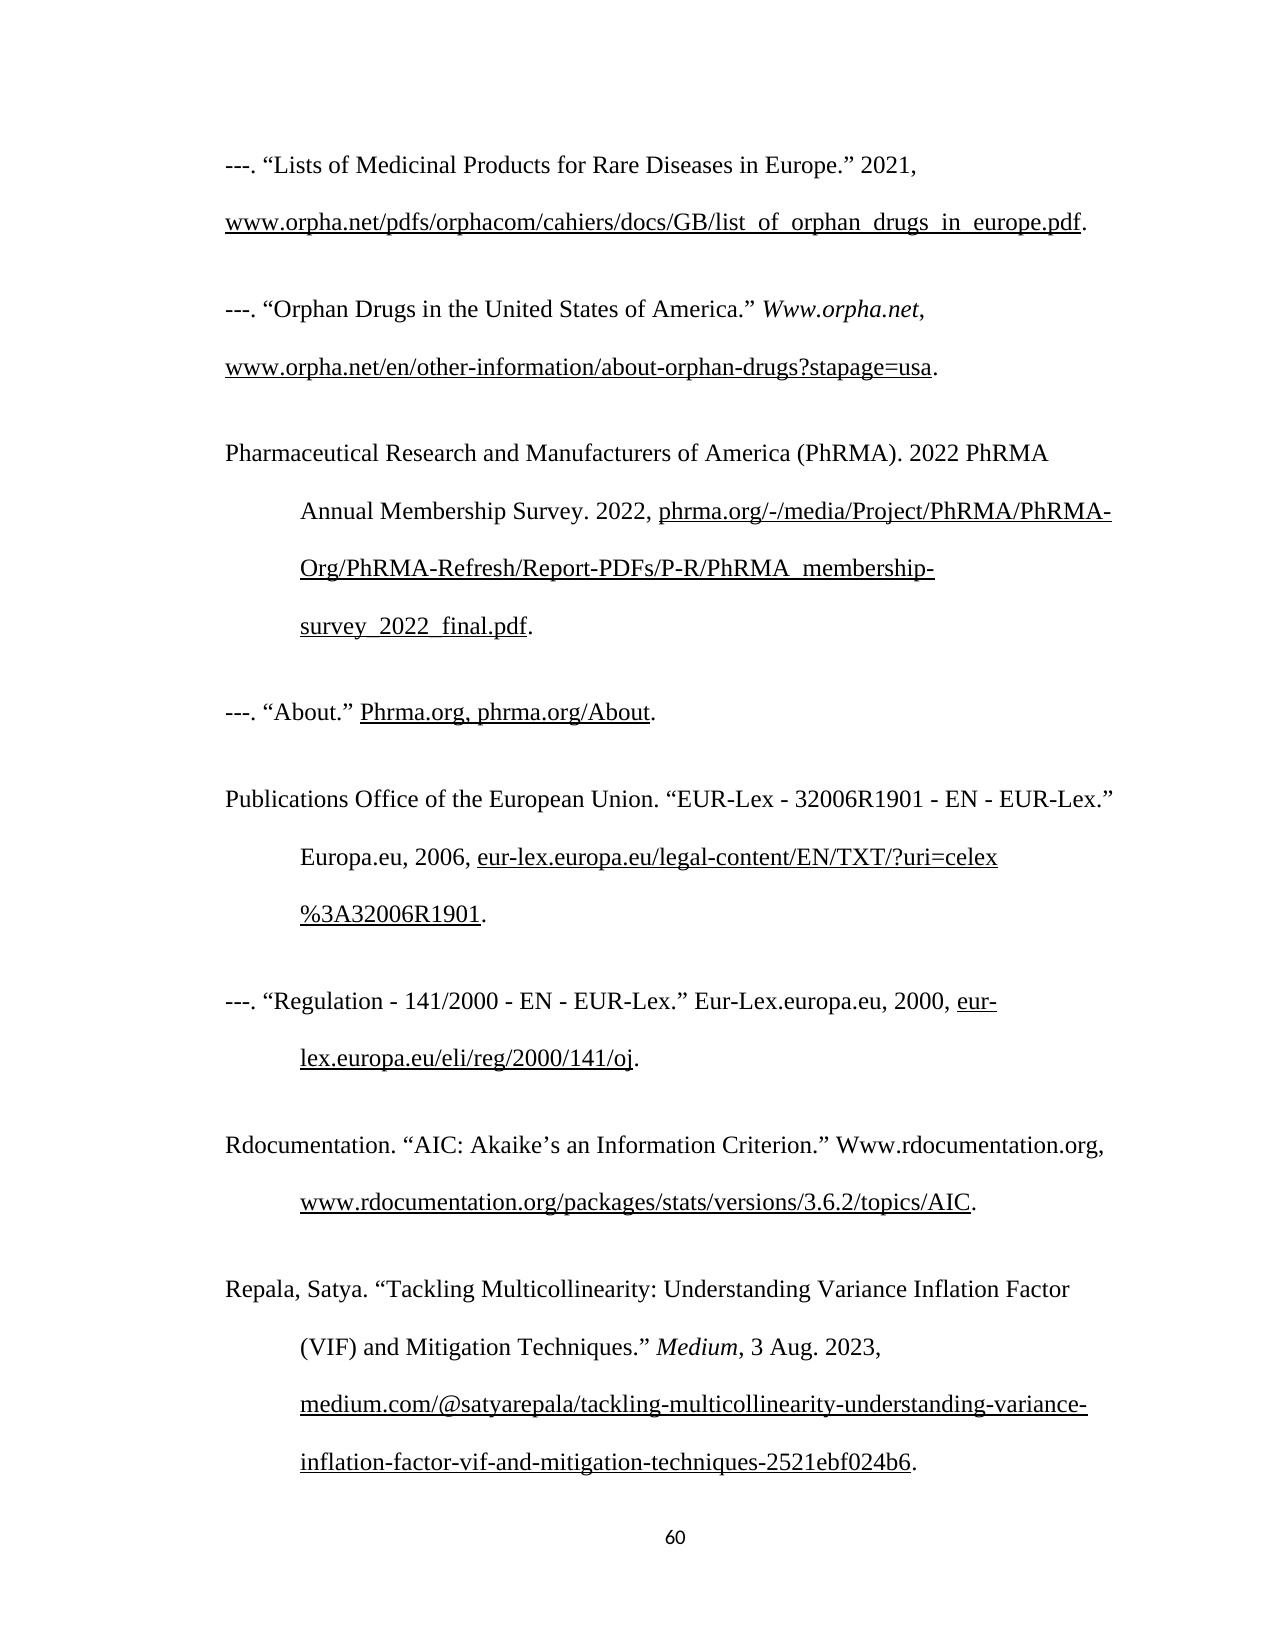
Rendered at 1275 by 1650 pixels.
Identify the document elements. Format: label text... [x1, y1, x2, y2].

text Rdocumentation. “AIC: Akaike’s an Information Criterion.” Www.rdocumentation.org, www.rdocumentation.org/packages/stats/versions/3.6.2/topics/AIC. [225, 1130, 1125, 1216]
text Publications Office of the European Union. “EUR-Lex - 32006R1901 - EN - EUR-Lex.” Europa.eu, 2006, eur-lex.europa.eu/legal-content/EN/TXT/?uri=celex%3A32006R1901. [225, 784, 1125, 928]
text ---. “Lists of Medicinal Products for Rare Diseases in Europe.” 2021, www.orpha.net/pdfs/orphacom/cahiers/docs/GB/list_of_orphan_drugs_in_europe.pdf. [225, 150, 1125, 236]
text ---. “Orphan Drugs in the United States of America.” Www.orpha.net, www.orpha.net/en/other-information/about-orphan-drugs?stapage=usa. [225, 294, 1125, 380]
text ---. “About.” Phrma.org, phrma.org/About. [225, 697, 1125, 726]
text Repala, Satya. “Tackling Multicollinearity: Understanding Variance Inflation Factor (VIF) and Mitigation Techniques.” Medium, 3 Aug. 2023, medium.com/@satyarepala/tackling-multicollinearity-understanding-variance-inflation-factor-vif-and-mitigation-techniques-2521ebf024b6. [225, 1274, 1125, 1475]
text Pharmaceutical Research and Manufacturers of America (PhRMA). 2022 PhRMA Annual Membership Survey. 2022, phrma.org/-/media/Project/PhRMA/PhRMA-Org/PhRMA-Refresh/Report-PDFs/P-R/PhRMA_membership-survey_2022_final.pdf. [225, 438, 1125, 639]
text ---. “Regulation - 141/2000 - EN - EUR-Lex.” Eur-Lex.europa.eu, 2000, eur-lex.europa.eu/eli/reg/2000/141/oj. [225, 986, 1125, 1072]
